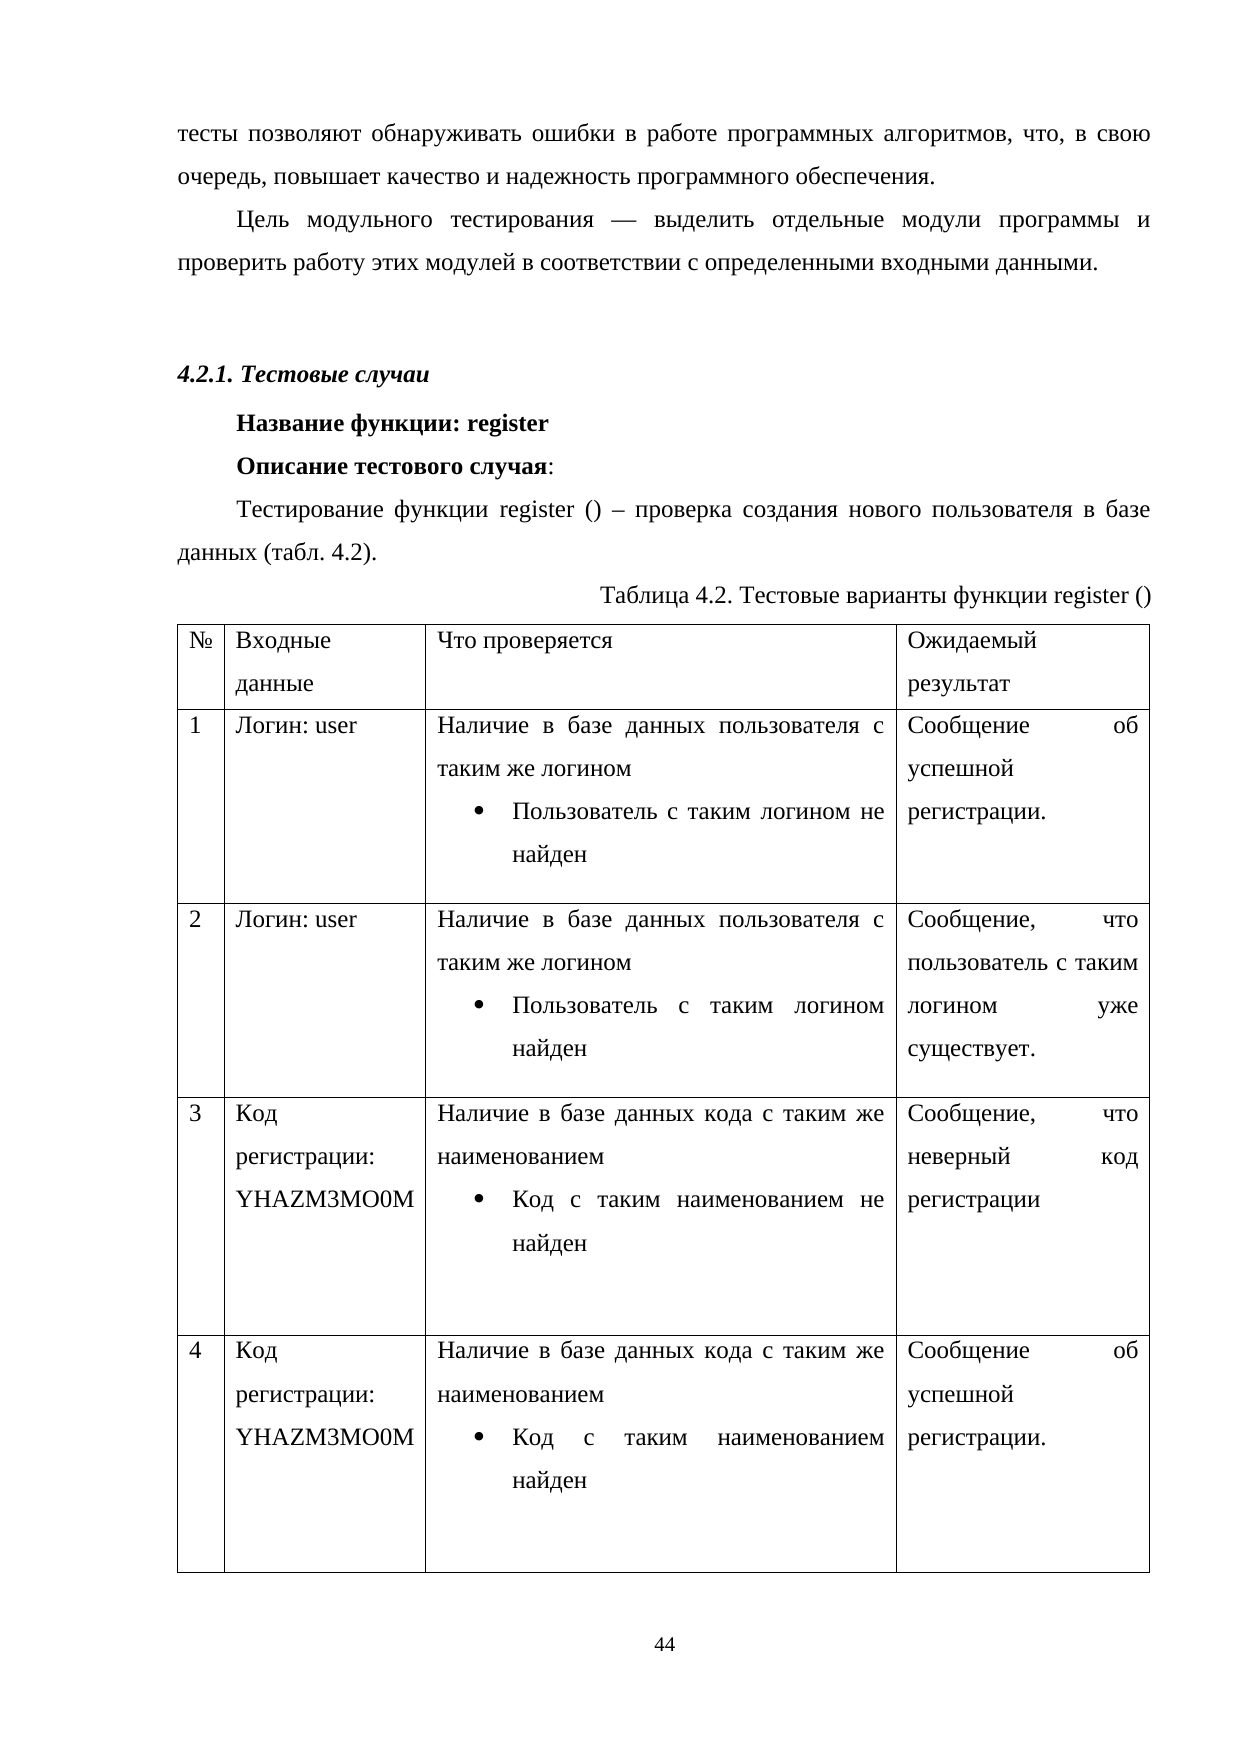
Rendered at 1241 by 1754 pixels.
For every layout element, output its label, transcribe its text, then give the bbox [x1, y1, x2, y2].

table_cell 2 [178, 904, 224, 1097]
table_header Что проверяется [426, 625, 896, 709]
table_cell Код регистрации: YHAZM3MO0M [225, 1336, 425, 1572]
table_cell Сообщение, что пользователь с таким логином уже существует. [897, 904, 1149, 1097]
table_cell 3 [178, 1098, 224, 1334]
table_header Входные данные [225, 625, 425, 709]
table_cell Сообщение об успешной регистрации. [897, 710, 1149, 903]
text Тестирование функции register () – проверка создания нового пользователя в базе данных (табл. 4.2). [177, 494, 1152, 566]
table_cell 1 [178, 710, 224, 903]
text Цель модульного тестирования — выделить отдельные модули программы и проверить работу этих модулей в соответствии с определенными входными данными. [177, 204, 1152, 276]
table_cell Наличие в базе данных пользователя с таким же логином Пользователь с таким логином найден [426, 904, 896, 1097]
text Таблица 4.2. Тестовые варианты функции register () [177, 581, 1152, 609]
table_cell Наличие в базе данных кода с таким же наименованием Код с таким наименованием не найден [426, 1098, 896, 1334]
table_cell Наличие в базе данных кода с таким же наименованием Код с таким наименованием найден [426, 1336, 896, 1572]
text Название функции: register [177, 408, 1152, 437]
table_cell Сообщение, что неверный код регистрации [897, 1098, 1149, 1334]
table_cell 4 [178, 1336, 224, 1572]
table_header № [178, 625, 224, 709]
table_cell Код регистрации: YHAZM3MO0M [225, 1098, 425, 1334]
table_cell Логин: user [225, 710, 425, 903]
table_cell Логин: user [225, 904, 425, 1097]
table_cell Сообщение об успешной регистрации. [897, 1336, 1149, 1572]
text Описание тестового случая: [177, 451, 1152, 480]
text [177, 118, 1152, 190]
subtitle 4.2.1. Тестовые случаи [177, 359, 1152, 387]
table_header Ожидаемый результат [897, 625, 1149, 709]
table_cell Наличие в базе данных пользователя с таким же логином Пользователь с таким логином не найден [426, 710, 896, 903]
